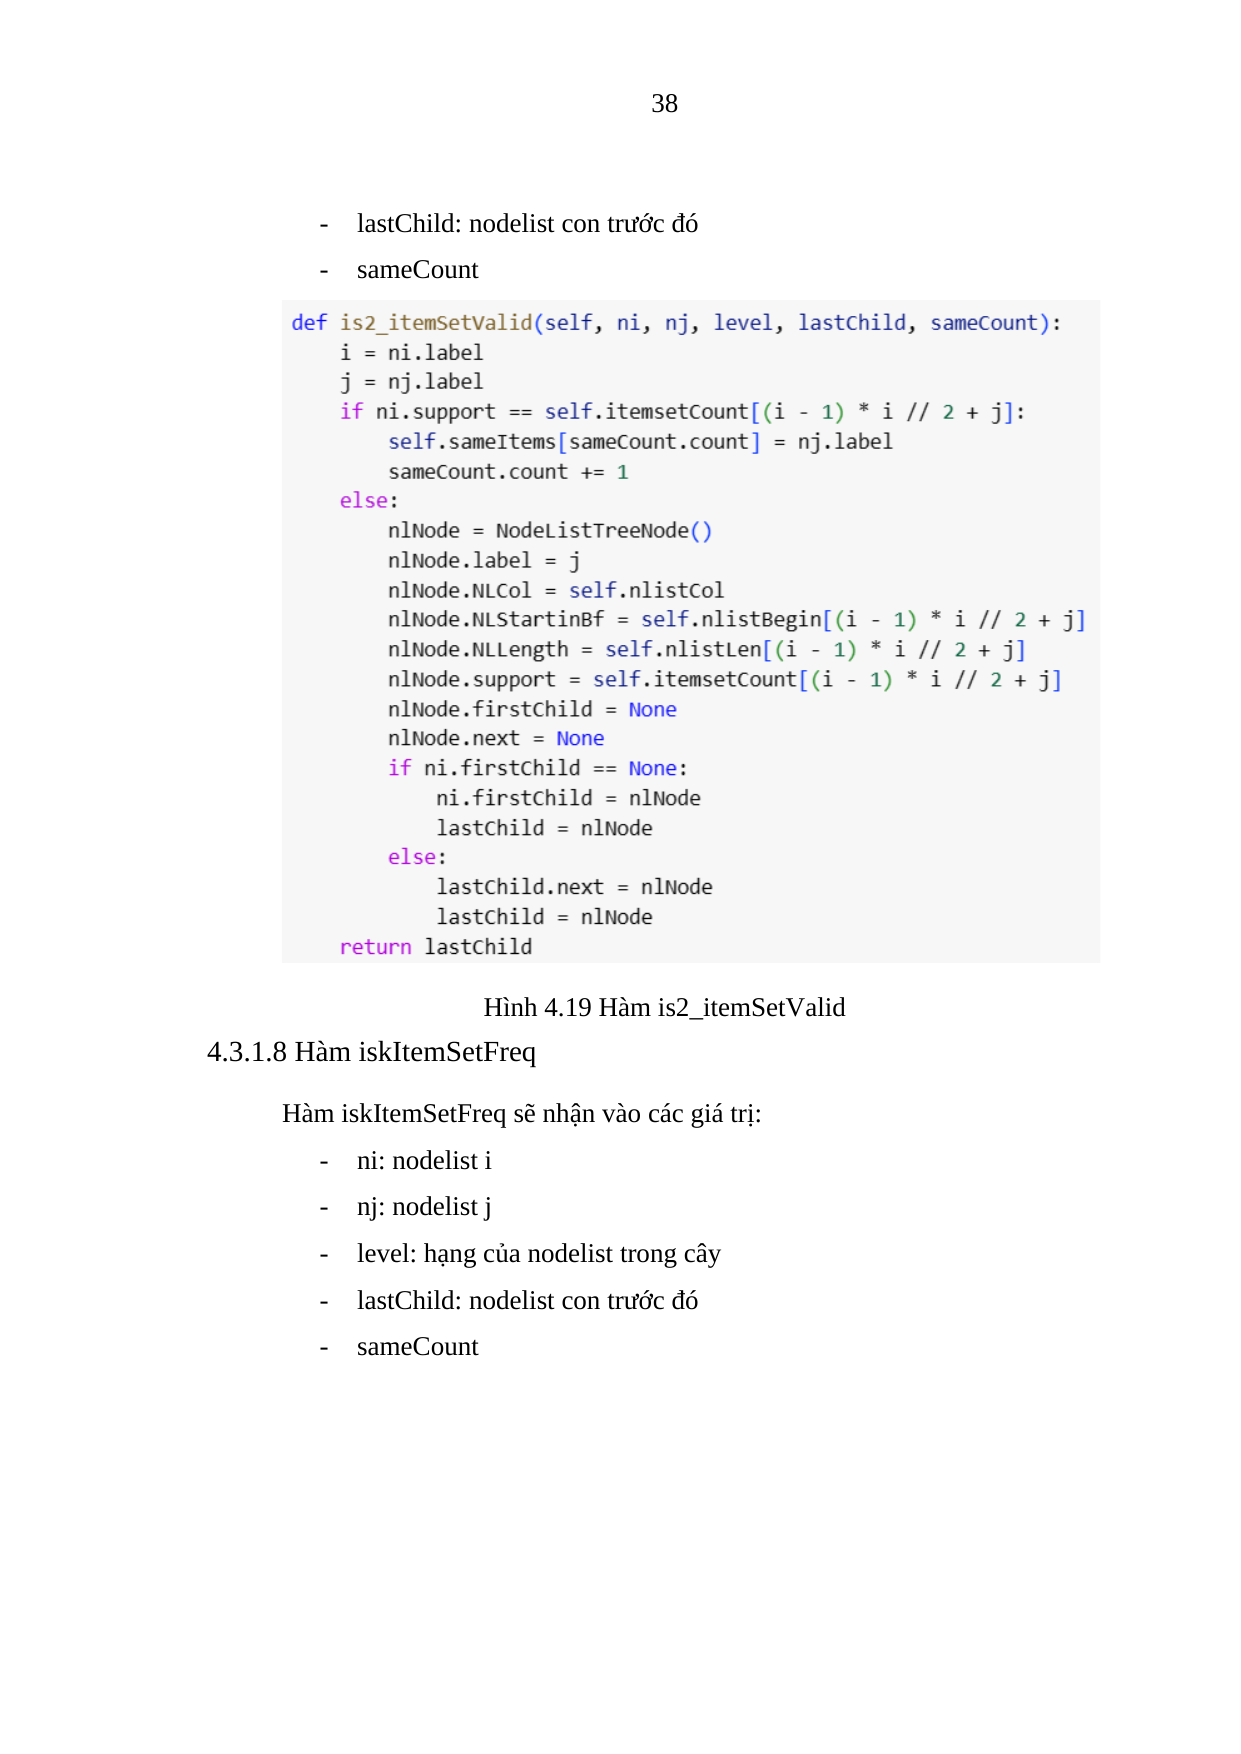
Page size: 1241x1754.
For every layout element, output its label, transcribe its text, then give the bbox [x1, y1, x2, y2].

text Hàm iskItemSetFreq sẽ nhận vào các giá trị: [207, 1097, 1122, 1128]
list nj: nodelist j [319, 1190, 1122, 1222]
list lastChild: nodelist con trước đó [319, 1284, 1122, 1315]
picture [281, 300, 1101, 963]
list ni: nodelist i [319, 1144, 1122, 1175]
list lastChild: nodelist con trước đó [319, 207, 1122, 238]
list level: hạng của nodelist trong cây [319, 1237, 1122, 1268]
text Hình 4.19 Hàm is2_itemSetValid [207, 991, 1122, 1022]
list sameCount [319, 1330, 1122, 1362]
list sameCount [319, 253, 1122, 284]
subtitle Hàm iskItemSetFreq [207, 1034, 1122, 1068]
